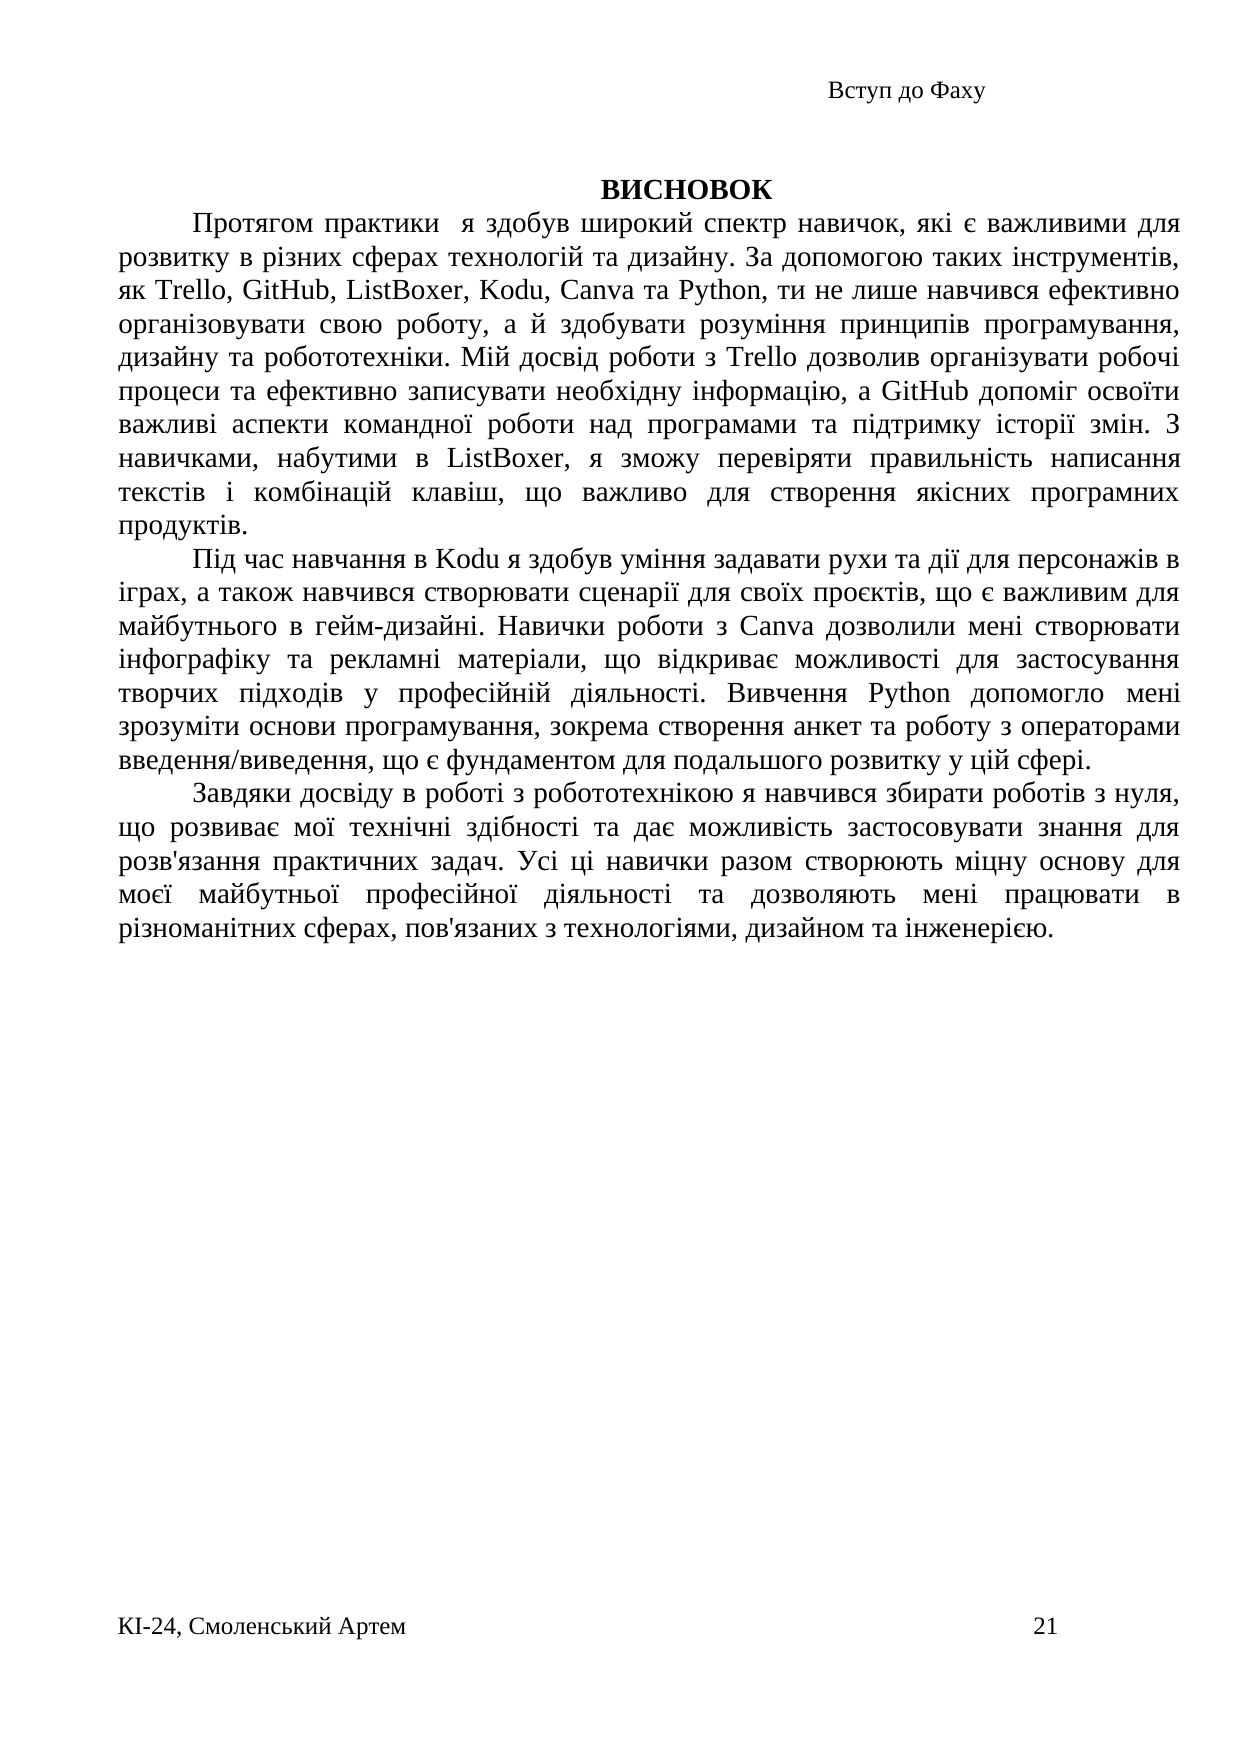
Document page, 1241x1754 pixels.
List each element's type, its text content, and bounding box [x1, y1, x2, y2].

text Завдяки досвіду в роботі з робототехнікою я навчився збирати роботів з нуля, що розвиває мої технічні здібності та дає можливість застосовувати знання для розв'язання практичних задач. Усі ці навички разом створюють міцну основу для моєї майбутньої професійної діяльності та дозволяють мені працювати в різноманітних сферах, пов'язаних з технологіями, дизайном та інженерією. [118, 776, 1181, 943]
text Під час навчання в Kodu я здобув уміння задавати рухи та дії для персонажів в іграх, а також навчився створювати сценарії для своїх проєктів, що є важливим для майбутнього в гейм-дизайні. Навички роботи з Canva дозволили мені створювати інфографіку та рекламні матеріали, що відкриває можливості для застосування творчих підходів у професійній діяльності. Вивчення Python допомогло мені зрозуміти основи програмування, зокрема створення анкет та роботу з операторами введення/виведення, що є фундаментом для подальшого розвитку у цій сфері. [118, 541, 1181, 776]
text Протягом практики я здобув широкий спектр навичок, які є важливими для розвитку в різних сферах технологій та дизайну. За допомогою таких інструментів, як Trello, GitHub, ListBoxer, Kodu, Canva та Python, ти не лише навчився ефективно організовувати свою роботу, а й здобувати розуміння принципів програмування, дизайну та робототехніки. Мій досвід роботи з Trello дозволив організувати робочі процеси та ефективно записувати необхідну інформацію, а GitHub допоміг освоїти важливі аспекти командної роботи над програмами та підтримку історії змін. З навичками, набутими в ListBoxer, я зможу перевіряти правильність написання текстів і комбінацій клавіш, що важливо для створення якісних програмних продуктів. [118, 205, 1181, 541]
text ВИСНОВОК [118, 172, 1181, 205]
